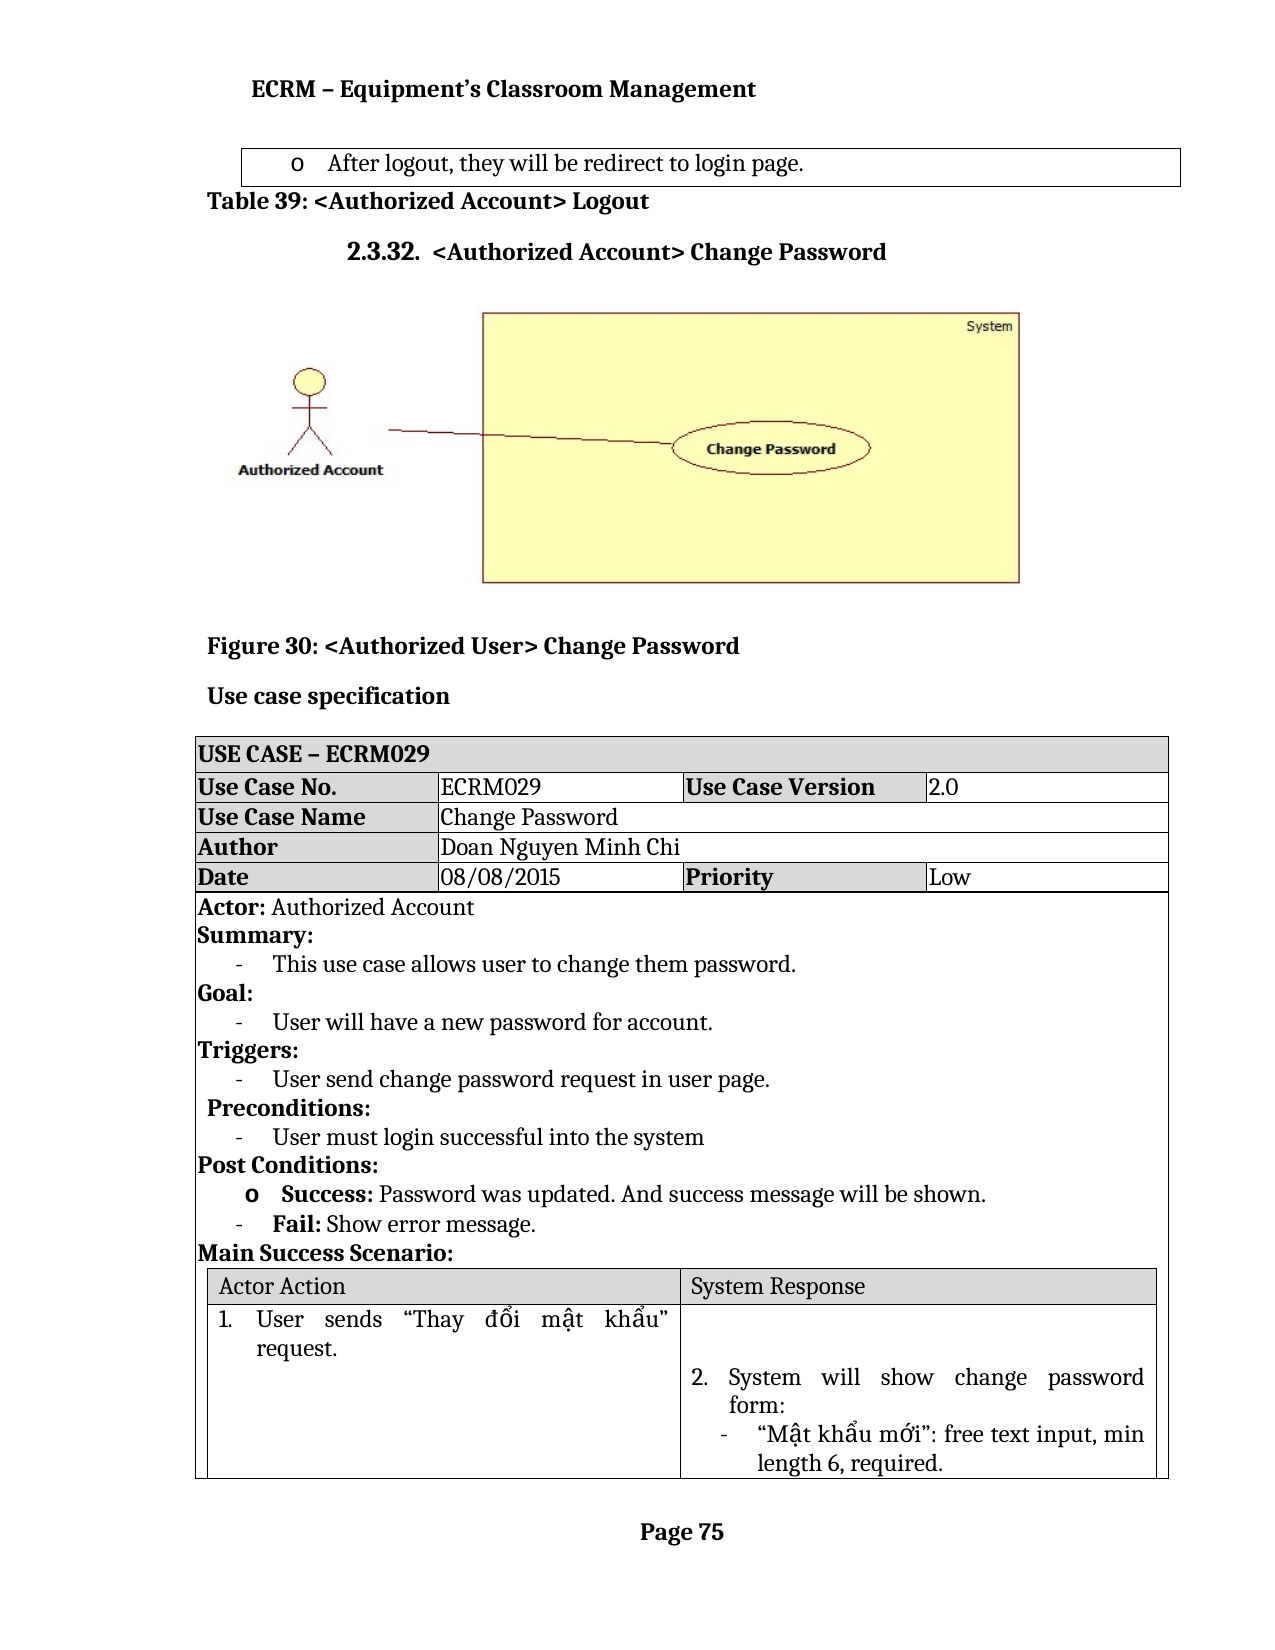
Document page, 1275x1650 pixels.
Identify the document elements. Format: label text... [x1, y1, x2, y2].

text Figure : <Authorized User> Change Password [207, 632, 1157, 661]
table_cell Use Case No. [196, 773, 438, 802]
table_cell 2.0 [927, 773, 1168, 802]
table_cell Date [196, 863, 438, 891]
list <Authorized Account> Change Password [347, 236, 1157, 268]
table_cell Doan Nguyen Minh Chi [439, 833, 1168, 862]
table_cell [196, 893, 1168, 1477]
table_cell Low [927, 863, 1168, 891]
table_cell Use Case Version [684, 773, 926, 802]
table_cell Author [196, 833, 438, 862]
table_header USE CASE – ECRM029 [196, 737, 1168, 772]
table_cell Priority [684, 863, 926, 891]
table_cell ECRM029 [439, 773, 683, 802]
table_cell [242, 149, 1180, 186]
table_cell 08/08/2015 [439, 863, 683, 891]
picture [206, 288, 1046, 608]
text Use case specification [207, 682, 1157, 711]
table_cell Change Password [439, 803, 1168, 832]
text Table : <Authorized Account> Logout [207, 187, 1157, 216]
table_cell Use Case Name [196, 803, 438, 832]
